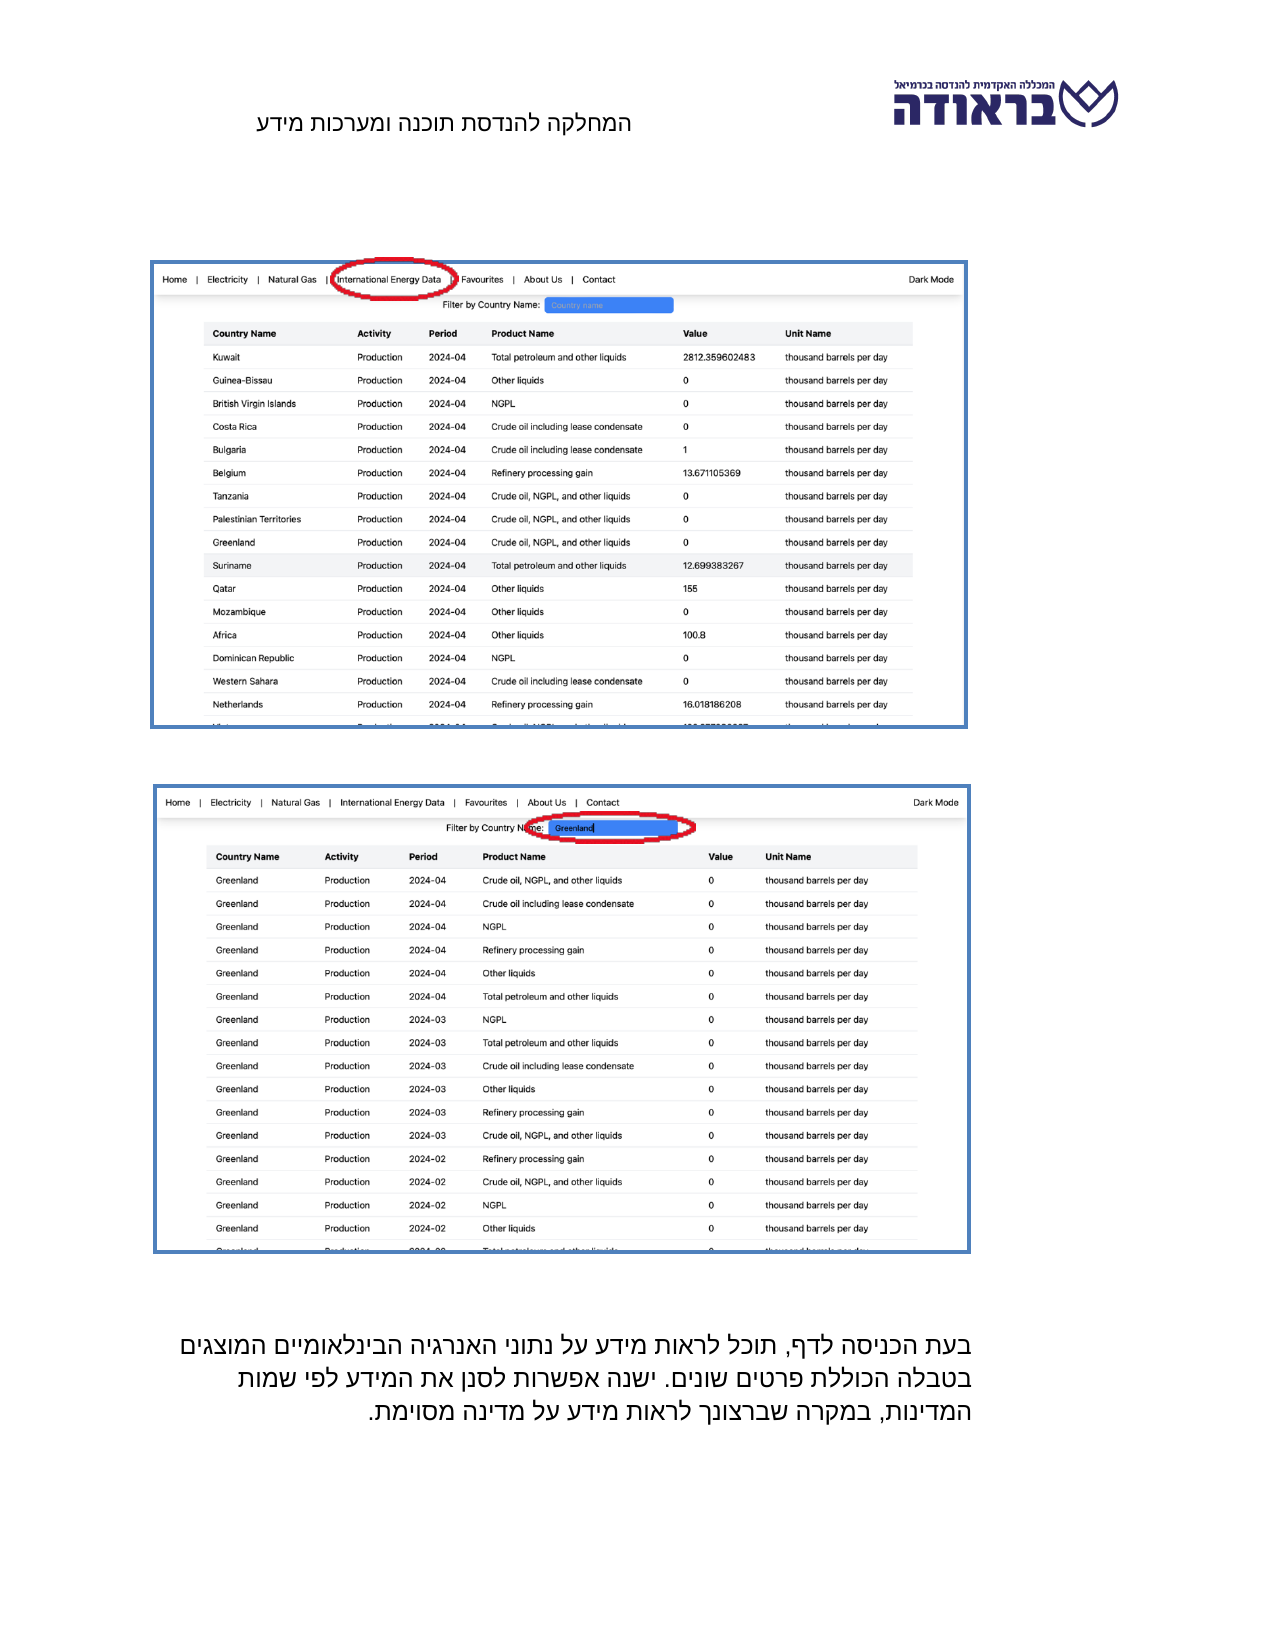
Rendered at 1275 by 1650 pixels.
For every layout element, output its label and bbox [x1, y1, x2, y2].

picture [154, 257, 964, 725]
picture [887, 75, 1125, 132]
picture [157, 788, 967, 1250]
